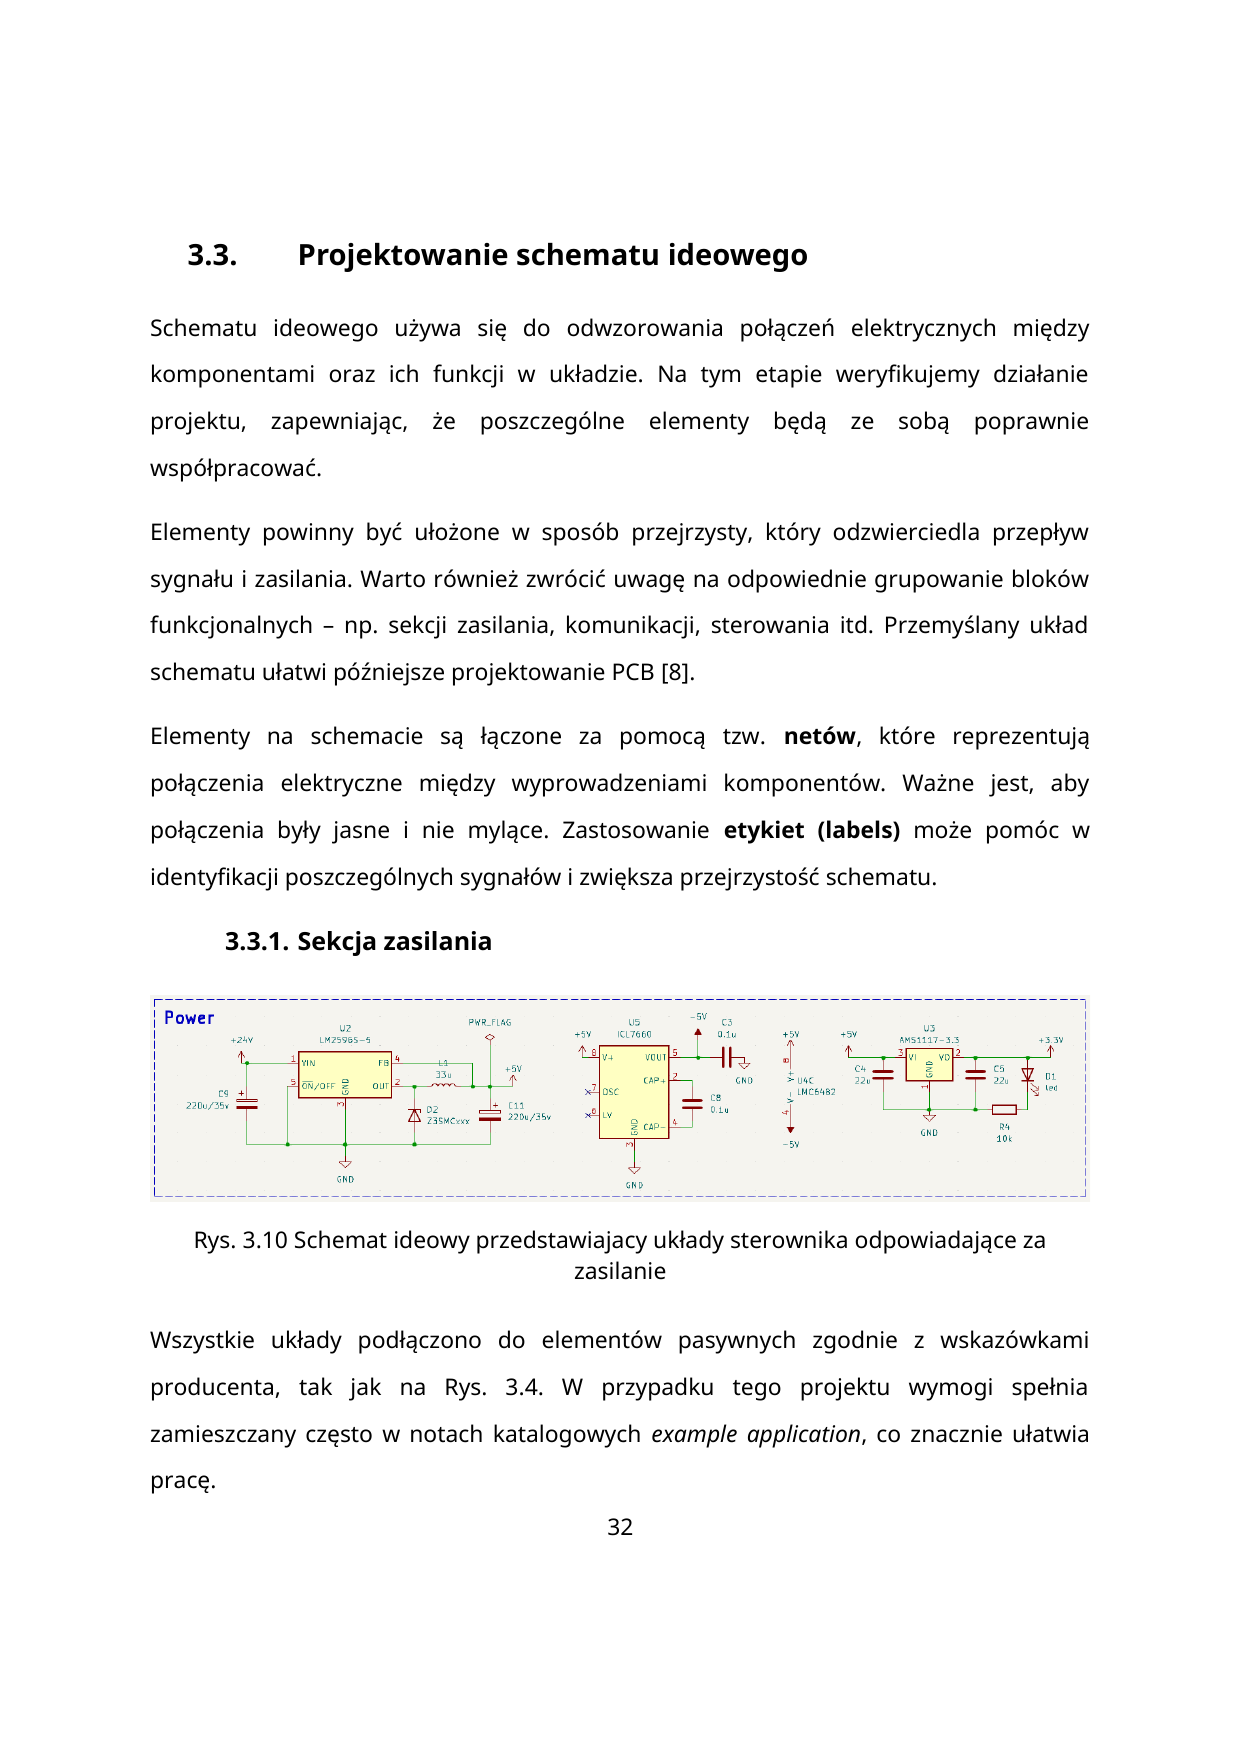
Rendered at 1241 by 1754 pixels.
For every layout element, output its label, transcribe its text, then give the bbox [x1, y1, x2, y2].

picture [150, 995, 1091, 1202]
text Schematu ideowego używa się do odwzorowania połączeń elektrycznych między komponentami oraz ich funkcji w układzie. Na tym etapie weryfikujemy działanie projektu, zapewniając, że poszczególne elementy będą ze sobą poprawnie współpracować. [150, 312, 1090, 483]
text Wszystkie układy podłączono do elementów pasywnych zgodnie z wskazówkami producenta, tak jak na Rys. 3.4. W przypadku tego projektu wymogi spełnia zamieszczany często w notach katalogowych example application, co znacznie ułatwia pracę. [150, 1324, 1090, 1496]
text Elementy na schemacie są łączone za pomocą tzw. netów, które reprezentują połączenia elektryczne między wyprowadzeniami komponentów. Ważne jest, aby połączenia były jasne i nie mylące. Zastosowanie etykiet (labels) może pomóc w identyfikacji poszczególnych sygnałów i zwiększa przejrzystość schematu. [150, 720, 1090, 892]
subtitle Sekcja zasilania [225, 924, 1090, 958]
text Elementy powinny być ułożone w sposób przejrzysty, który odzwierciedla przepływ sygnału i zasilania. Warto również zwrócić uwagę na odpowiednie grupowanie bloków funkcjonalnych – np. sekcji zasilania, komunikacji, sterowania itd. Przemyślany układ schematu ułatwi późniejsze projektowanie PCB [8]. [150, 516, 1090, 688]
subtitle Projektowanie schematu ideowego [187, 234, 1090, 274]
